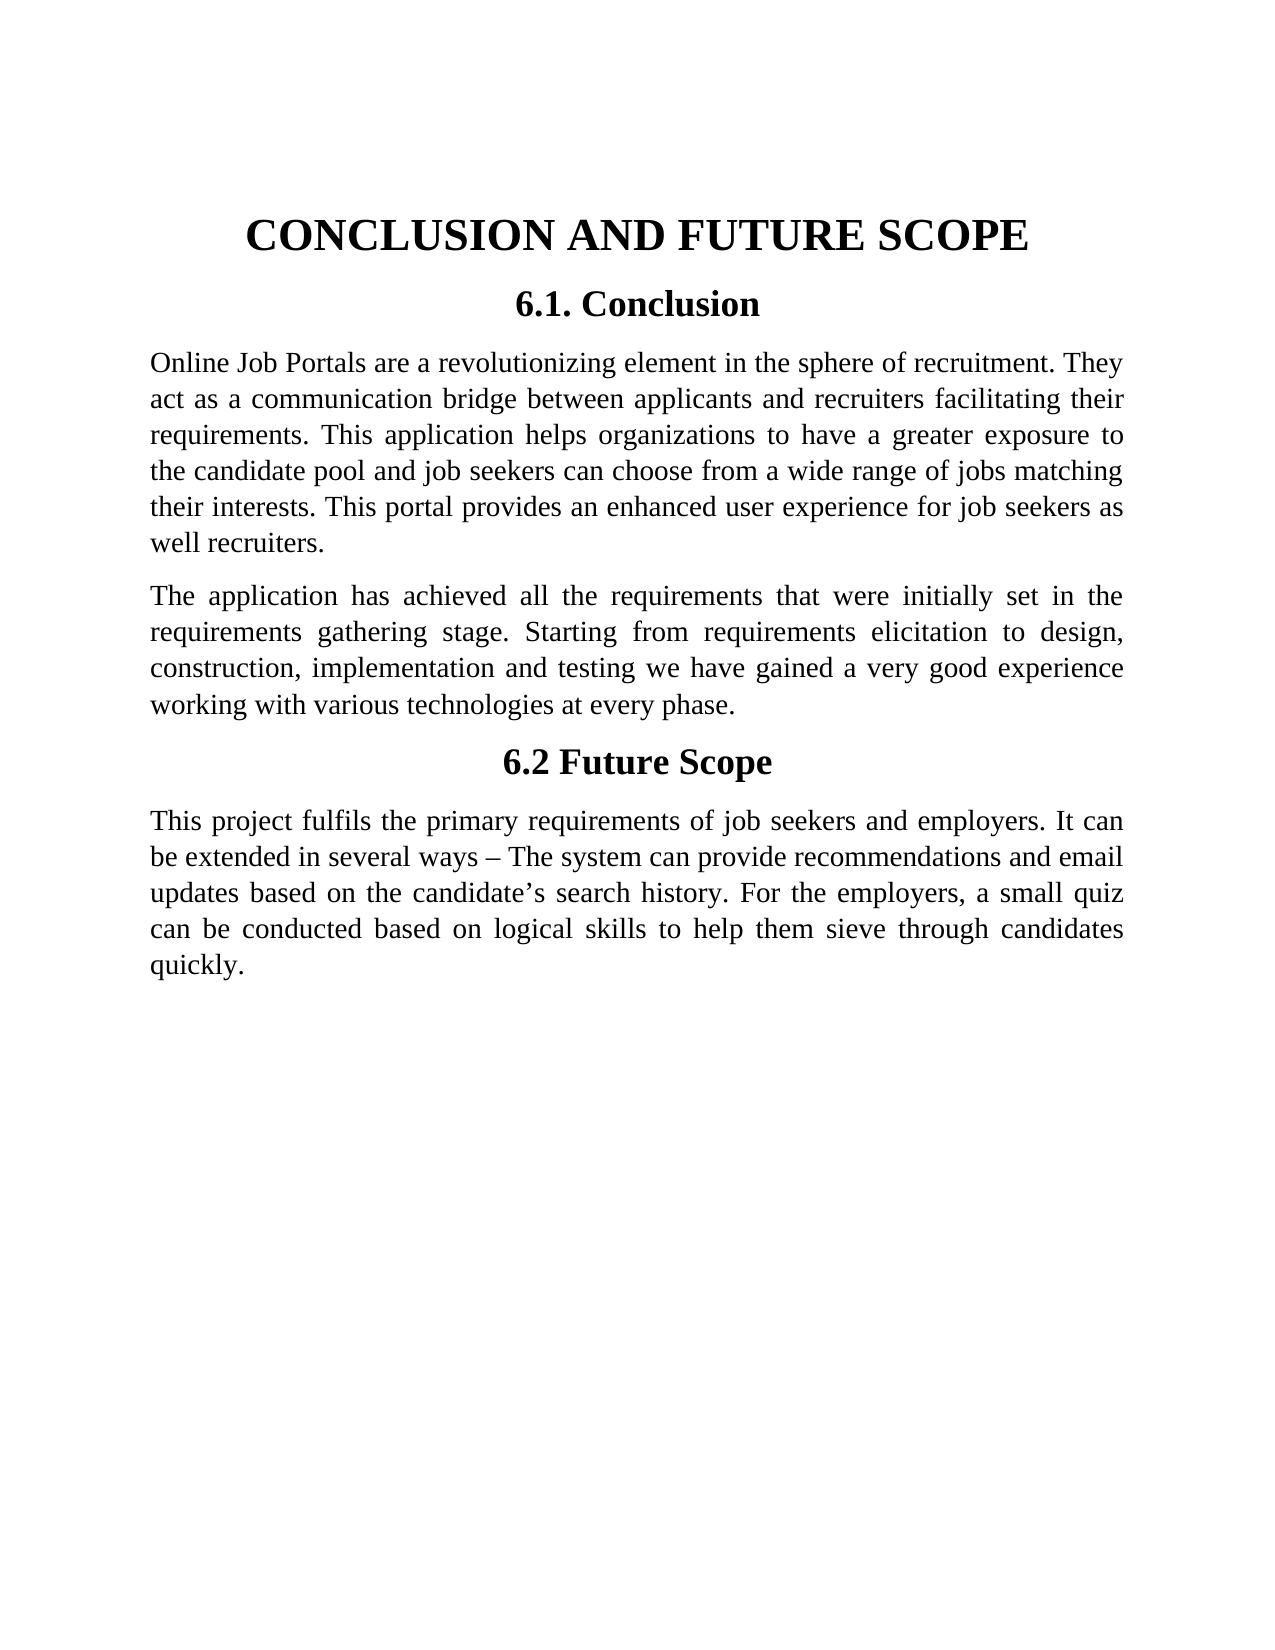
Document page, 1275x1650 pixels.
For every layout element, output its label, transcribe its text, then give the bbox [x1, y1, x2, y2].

text Online Job Portals are a revolutionizing element in the sphere of recruitment. They act as a communication bridge between applicants and recruiters facilitating their requirements. This application helps organizations to have a greater exposure to the candidate pool and job seekers can choose from a wide range of jobs matching their interests. This portal provides an enhanced user experience for job seekers as well recruiters. [150, 345, 1125, 559]
text This project fulfils the primary requirements of job seekers and employers. It can be extended in several ways – The system can provide recommendations and email updates based on the candidate’s search history. For the employers, a small quiz can be conducted based on logical skills to help them sieve through candidates quickly. [150, 803, 1125, 981]
text The application has achieved all the requirements that were initially set in the requirements gathering stage. Starting from requirements elicitation to design, construction, implementation and testing we have gained a very good experience working with various technologies at every phase. [150, 578, 1125, 720]
text CONCLUSION AND FUTURE SCOPE [150, 208, 1125, 261]
text 6.1. Conclusion [150, 282, 1125, 325]
text 6.2 Future Scope [150, 739, 1125, 783]
